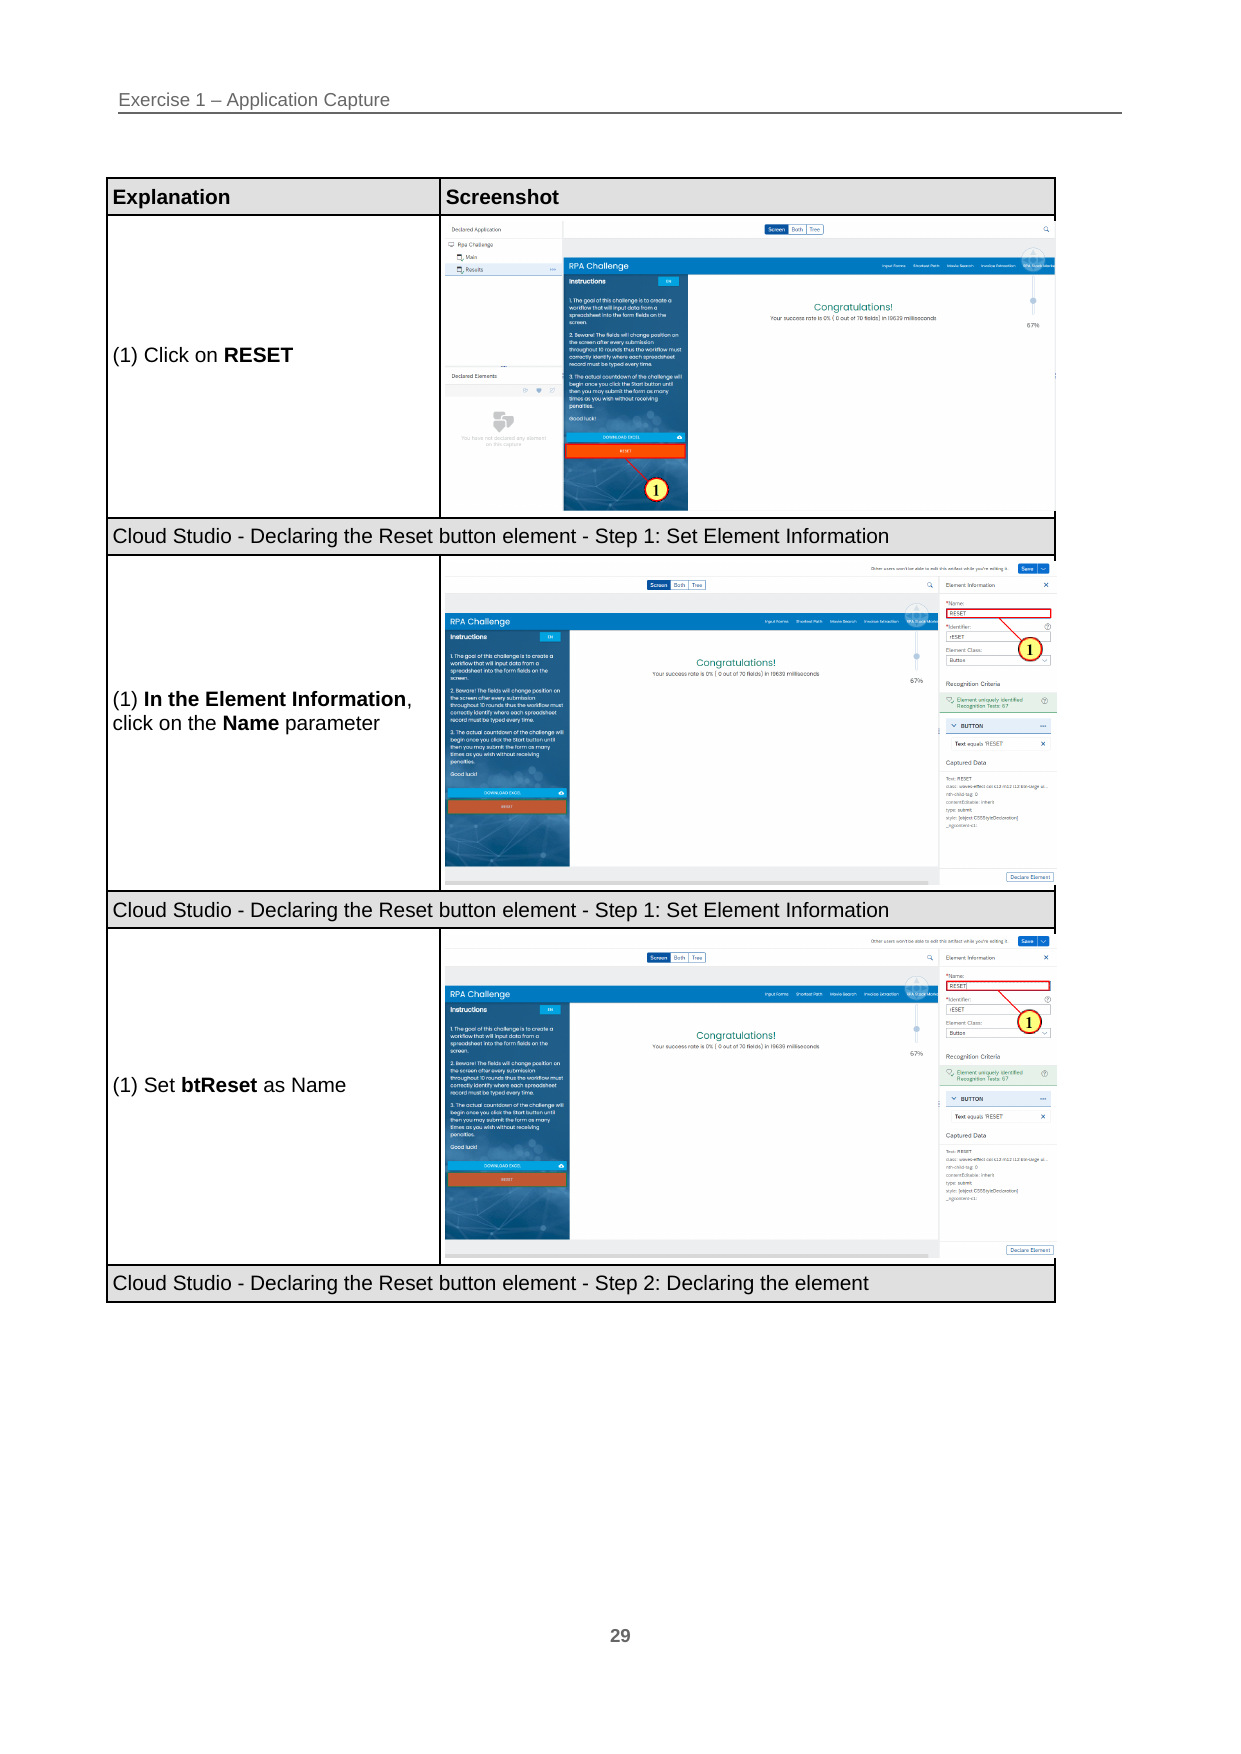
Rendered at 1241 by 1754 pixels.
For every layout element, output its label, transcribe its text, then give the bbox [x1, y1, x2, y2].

table_cell [441, 929, 1054, 1263]
table_cell Cloud Studio - Declaring the Reset button element - Step 1: Set Element Information [108, 519, 1054, 554]
picture [445, 561, 1057, 885]
table_cell (1) Set btReset as Name [108, 929, 439, 1263]
table_cell [441, 556, 1054, 890]
table_cell Cloud Studio - Declaring the Reset button element - Step 1: Set Element Information [108, 892, 1054, 927]
table_header Explanation [108, 179, 439, 214]
picture [445, 221, 1056, 511]
table_cell [441, 216, 1054, 517]
table_header Screenshot [441, 179, 1054, 214]
table_cell Cloud Studio - Declaring the Reset button element - Step 2: Declaring the element [108, 1266, 1054, 1301]
table_cell (1) Click on RESET [108, 216, 439, 517]
table_cell (1) In the Element Information, click on the Name parameter [108, 556, 439, 890]
picture [445, 934, 1057, 1258]
